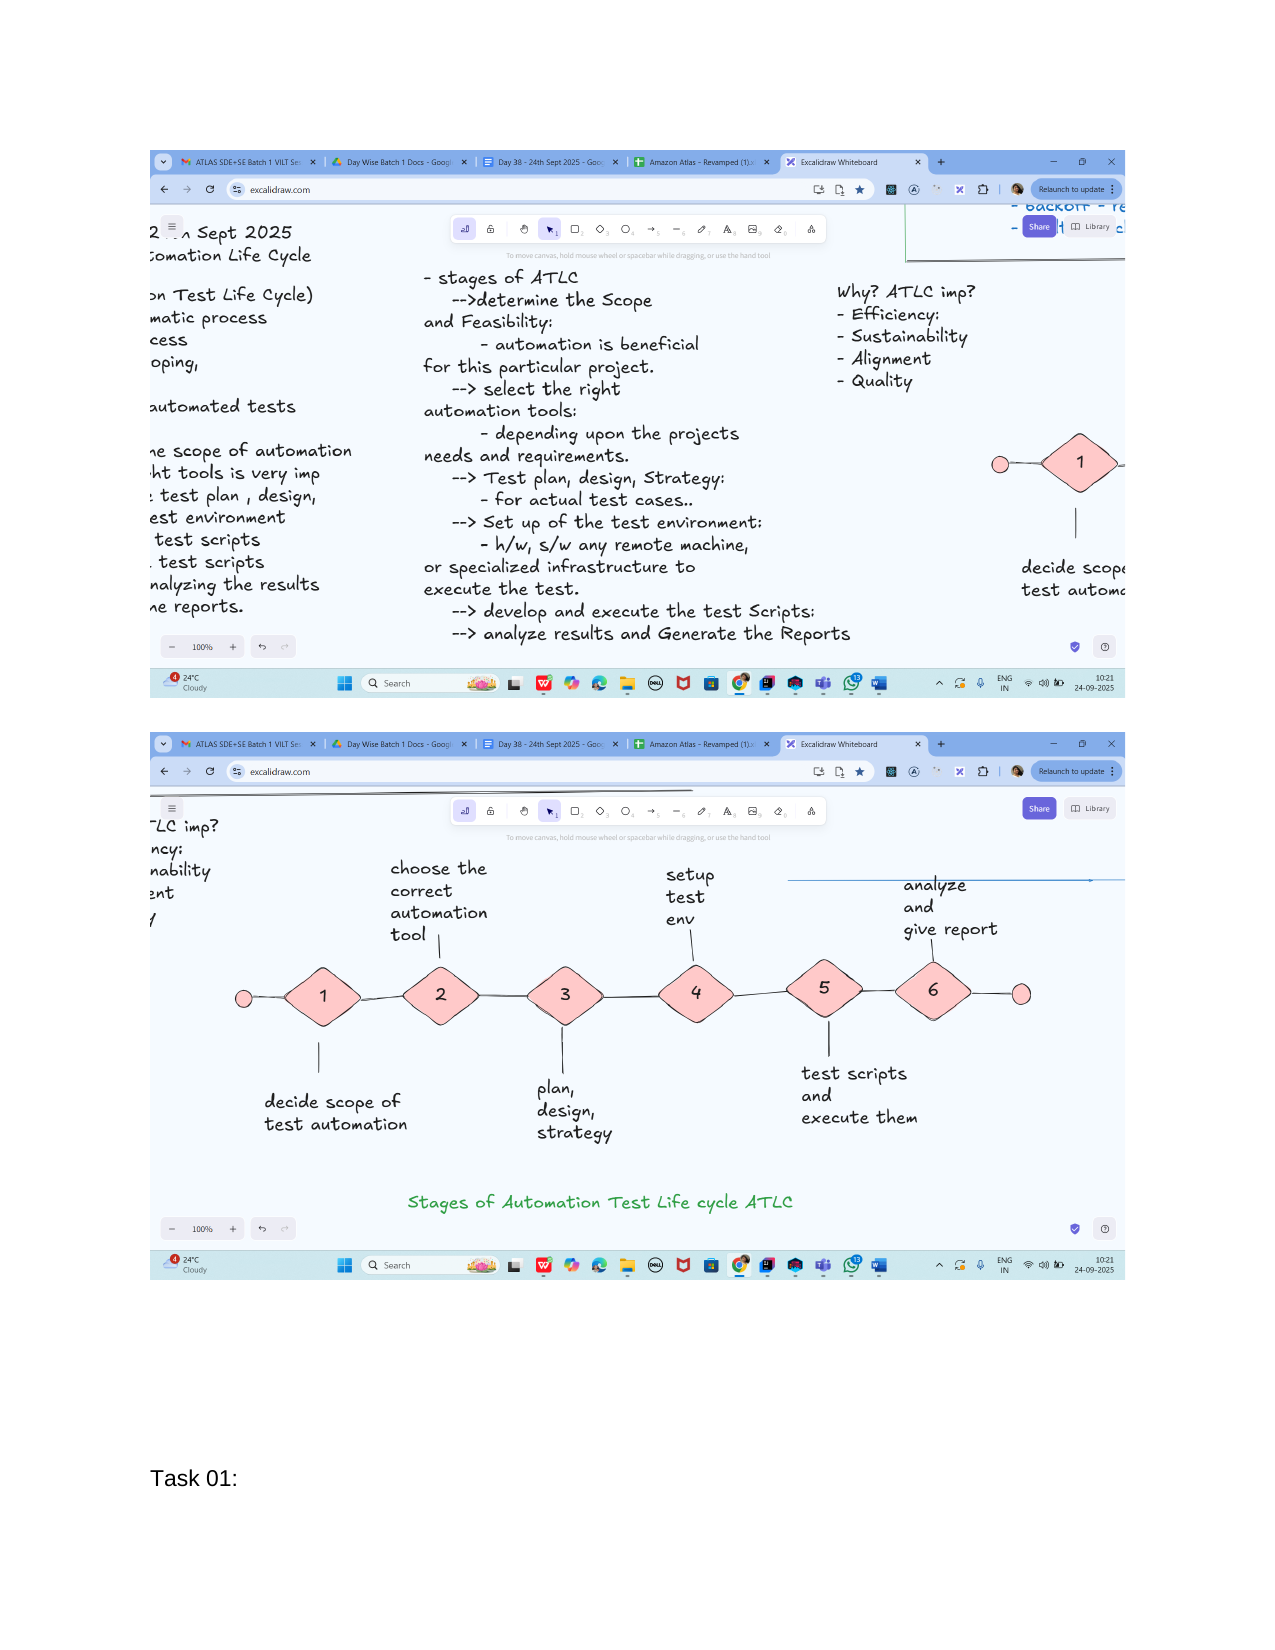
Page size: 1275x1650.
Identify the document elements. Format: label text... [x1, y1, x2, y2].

picture [150, 732, 1125, 1280]
text Task 01: [150, 1465, 1125, 1491]
picture [150, 150, 1125, 698]
